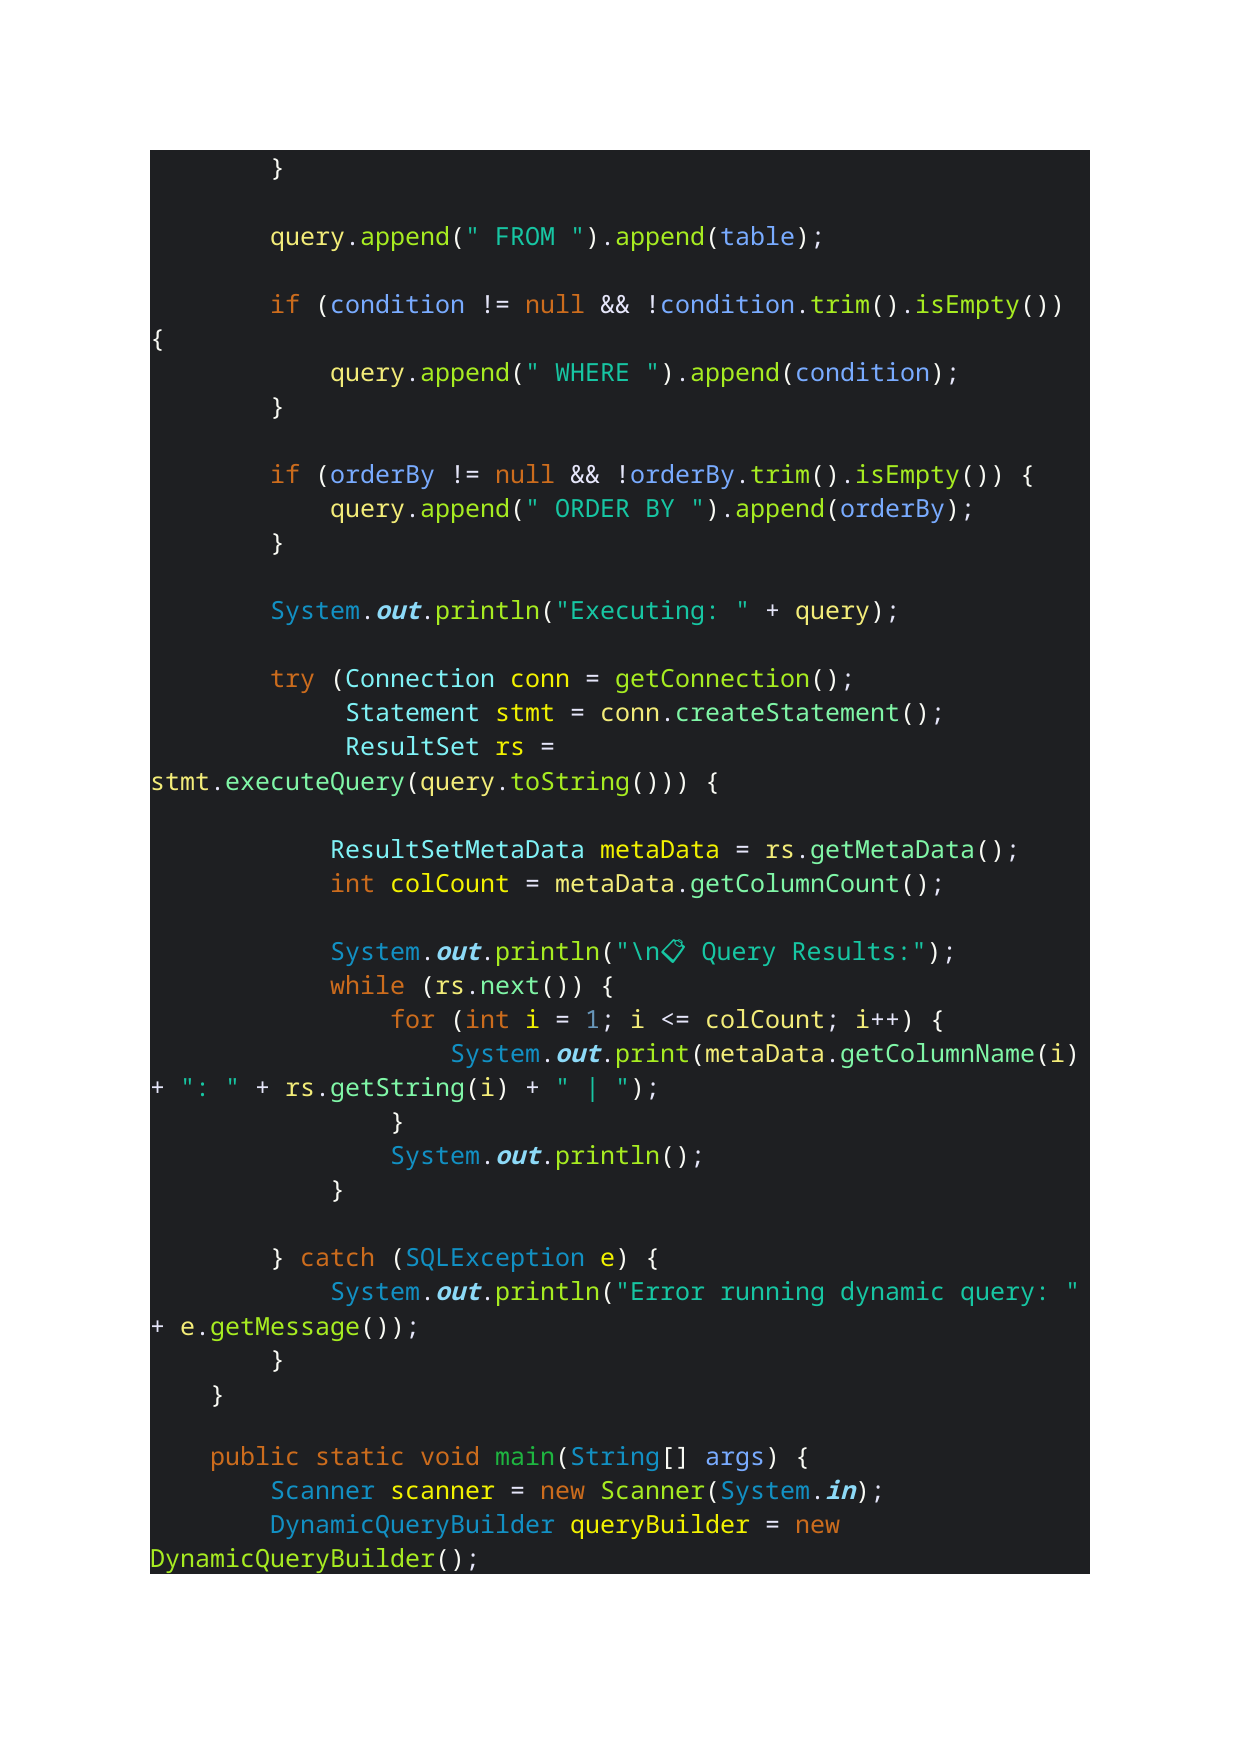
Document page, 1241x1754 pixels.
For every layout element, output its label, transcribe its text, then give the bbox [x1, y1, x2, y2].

text while (rs.next()) { [150, 967, 1090, 1002]
text for (int i = 1; i <= colCount; i++) { [150, 1002, 1090, 1036]
text query.append(" ORDER BY ").append(orderBy); [150, 491, 1090, 525]
text System.out.println("Executing: " + query); [150, 593, 1090, 627]
text } [150, 388, 1090, 422]
text } [150, 150, 1090, 184]
text DynamicQueryBuilder queryBuilder = new DynamicQueryBuilder(); [150, 1506, 1090, 1574]
text Scanner scanner = new Scanner(System.in); [150, 1472, 1090, 1506]
text } catch (SQLException e) { [150, 1240, 1090, 1274]
text System.out.print(metaData.getColumnName(i) + ": " + rs.getString(i) + " | "); [150, 1036, 1090, 1104]
text if (condition != null && !condition.trim().isEmpty()) { [150, 286, 1090, 354]
text } [150, 525, 1090, 559]
text System.out.println("Error running dynamic query: " + e.getMessage()); [150, 1274, 1090, 1342]
text } [150, 1376, 1090, 1410]
text } [150, 1104, 1090, 1138]
text } [150, 1172, 1090, 1206]
text Statement stmt = conn.createStatement(); [150, 695, 1090, 729]
text } [150, 1342, 1090, 1376]
text ResultSet rs = stmt.executeQuery(query.toString())) { [150, 729, 1090, 797]
text if (orderBy != null && !orderBy.trim().isEmpty()) { [150, 457, 1090, 491]
text query.append(" FROM ").append(table); [150, 218, 1090, 252]
text ResultSetMetaData metaData = rs.getMetaData(); [150, 831, 1090, 865]
text public static void main(String[] args) { [150, 1438, 1090, 1472]
text System.out.println("\n📋 Query Results:"); [150, 933, 1090, 967]
text System.out.println(); [150, 1138, 1090, 1172]
text int colCount = metaData.getColumnCount(); [150, 865, 1090, 899]
text try (Connection conn = getConnection(); [150, 661, 1090, 695]
text query.append(" WHERE ").append(condition); [150, 354, 1090, 388]
